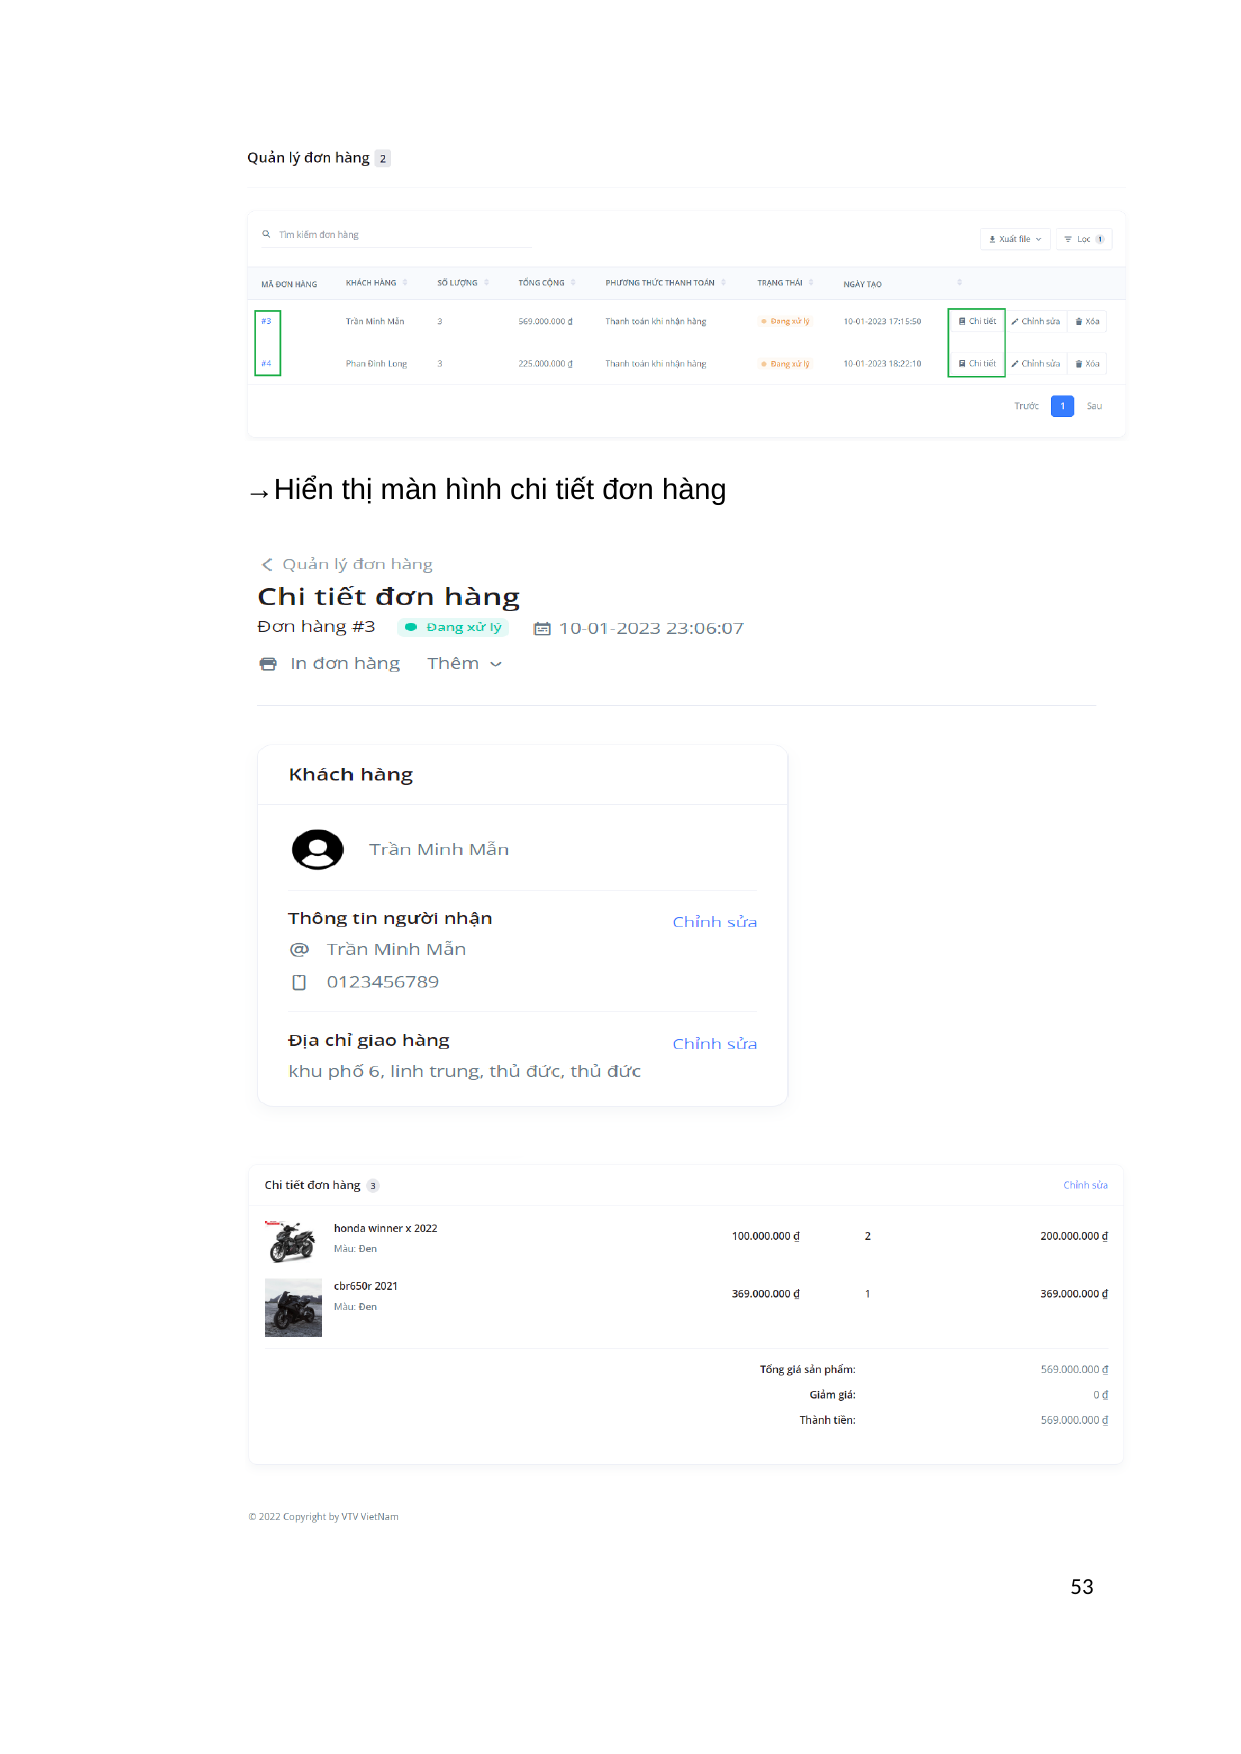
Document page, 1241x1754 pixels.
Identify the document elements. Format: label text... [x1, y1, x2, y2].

picture [244, 1156, 1131, 1531]
text →Hiển thị màn hình chi tiết đơn hàng [207, 472, 1093, 505]
picture [244, 538, 1097, 1127]
picture [244, 147, 1131, 441]
